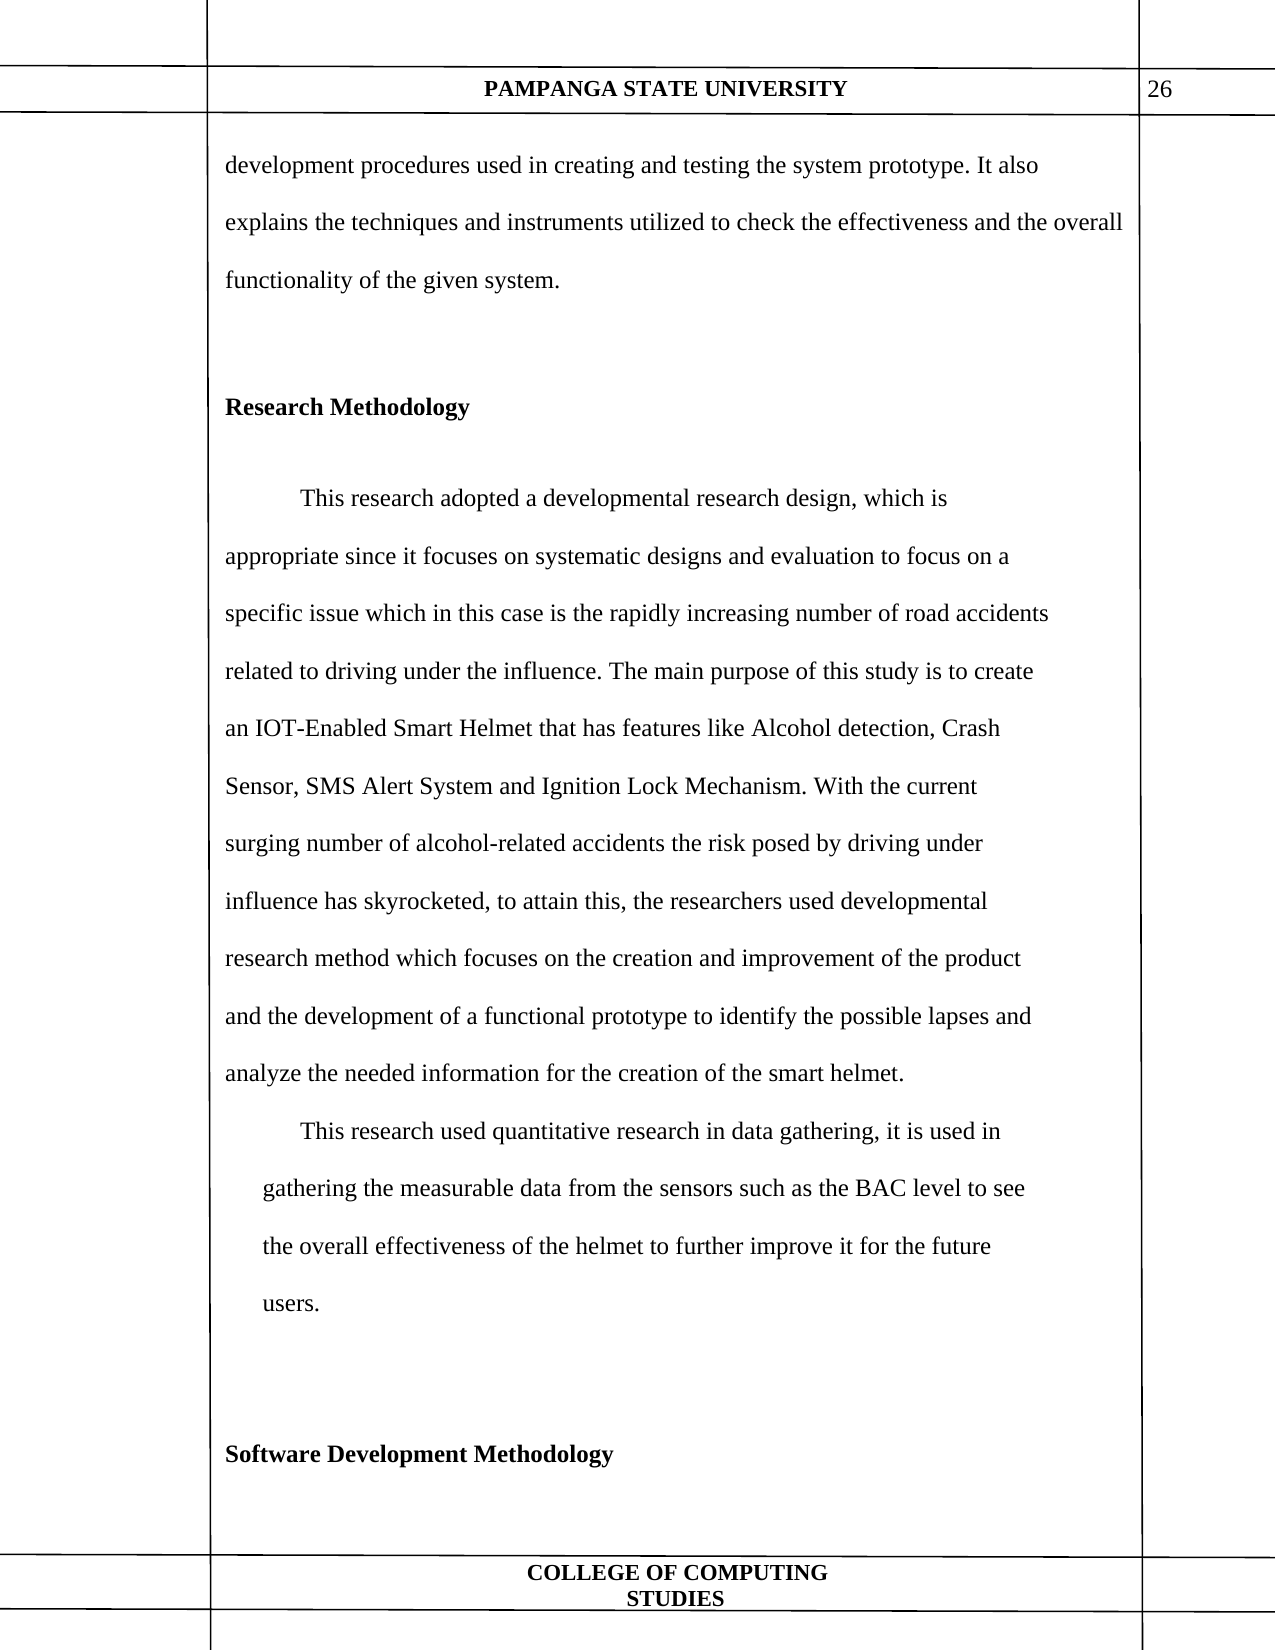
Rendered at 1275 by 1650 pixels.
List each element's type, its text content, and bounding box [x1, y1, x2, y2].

text This research adopted a developmental research design, which is appropriate since it focuses on systematic designs and evaluation to focus on a specific issue which in this case is the rapidly increasing number of road accidents related to driving under the influence. The main purpose of this study is to create an IOT-Enabled Smart Helmet that has features like Alcohol detection, Crash Sensor, SMS Alert System and Ignition Lock Mechanism. With the current surging number of alcohol-related accidents the risk posed by driving under influence has skyrocketed, to attain this, the researchers used developmental research method which focuses on the creation and improvement of the product and the development of a functional prototype to identify the possible lapses and analyze the needed information for the creation of the smart helmet. [225, 483, 1050, 1087]
text Software Development Methodology [225, 1439, 1125, 1468]
text Research Methodology [225, 392, 1125, 421]
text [225, 150, 1125, 294]
text This research used quantitative research in data gathering, it is used in gathering the measurable data from the sensors such as the BAC level to see the overall effectiveness of the helmet to further improve it for the future users. [262, 1116, 1050, 1317]
